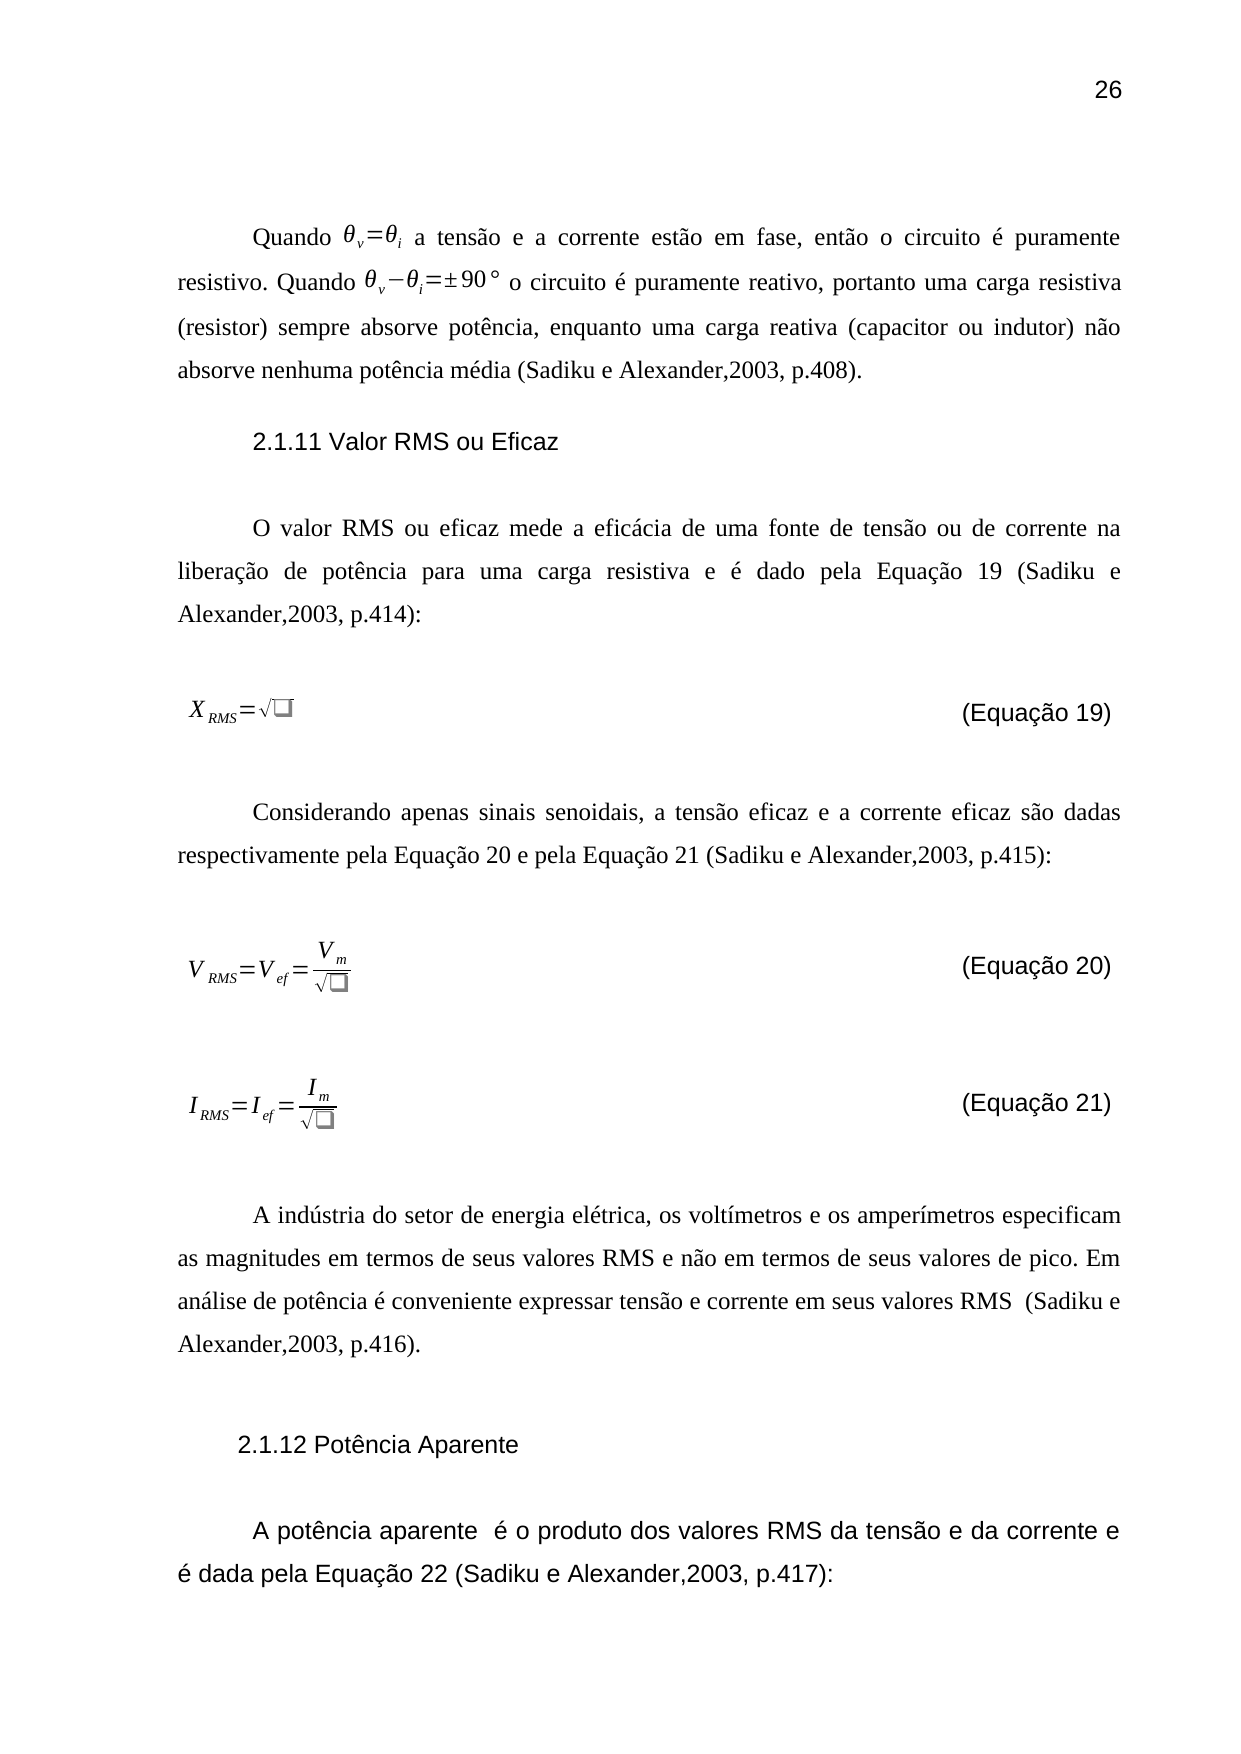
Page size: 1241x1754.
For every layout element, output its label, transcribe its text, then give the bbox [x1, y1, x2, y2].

text Quando a tensão e a corrente estão em fase, então o circuito é puramente resistivo. Quando o circuito é puramente reativo, portanto uma carga resistiva (resistor) sempre absorve potência, enquanto uma carga reativa (capacitor ou indutor) não absorve nenhuma potência média (Sadiku e Alexander,2003, p.408). [177, 220, 1122, 384]
text A indústria do setor de energia elétrica, os voltímetros e os amperímetros especificam as magnitudes em termos de seus valores RMS e não em termos de seus valores de pico. Em análise de potência é conveniente expressar tensão e corrente em seus valores RMS (Sadiku e Alexander,2003, p.416). [177, 1200, 1122, 1358]
subtitle 2.1.12 Potência Aparente [177, 1430, 1122, 1458]
text O valor RMS ou eficaz mede a eficácia de uma fonte de tensão ou de corrente na liberação de potência para uma carga resistiva e é dado pela Equação 19 (Sadiku e Alexander,2003, p.414): [177, 513, 1122, 628]
text Considerando apenas sinais senoidais, a tensão eficaz e a corrente eficaz são dadas respectivamente pela Equação 20 e pela Equação 21 (Sadiku e Alexander,2003, p.415): [177, 797, 1122, 869]
text A potência aparente é o produto dos valores RMS da tensão e da corrente e é dada pela Equação 22 (Sadiku e Alexander,2003, p.417): [177, 1516, 1122, 1588]
subtitle 2.1.11 Valor RMS ou Eficaz [177, 427, 1122, 456]
